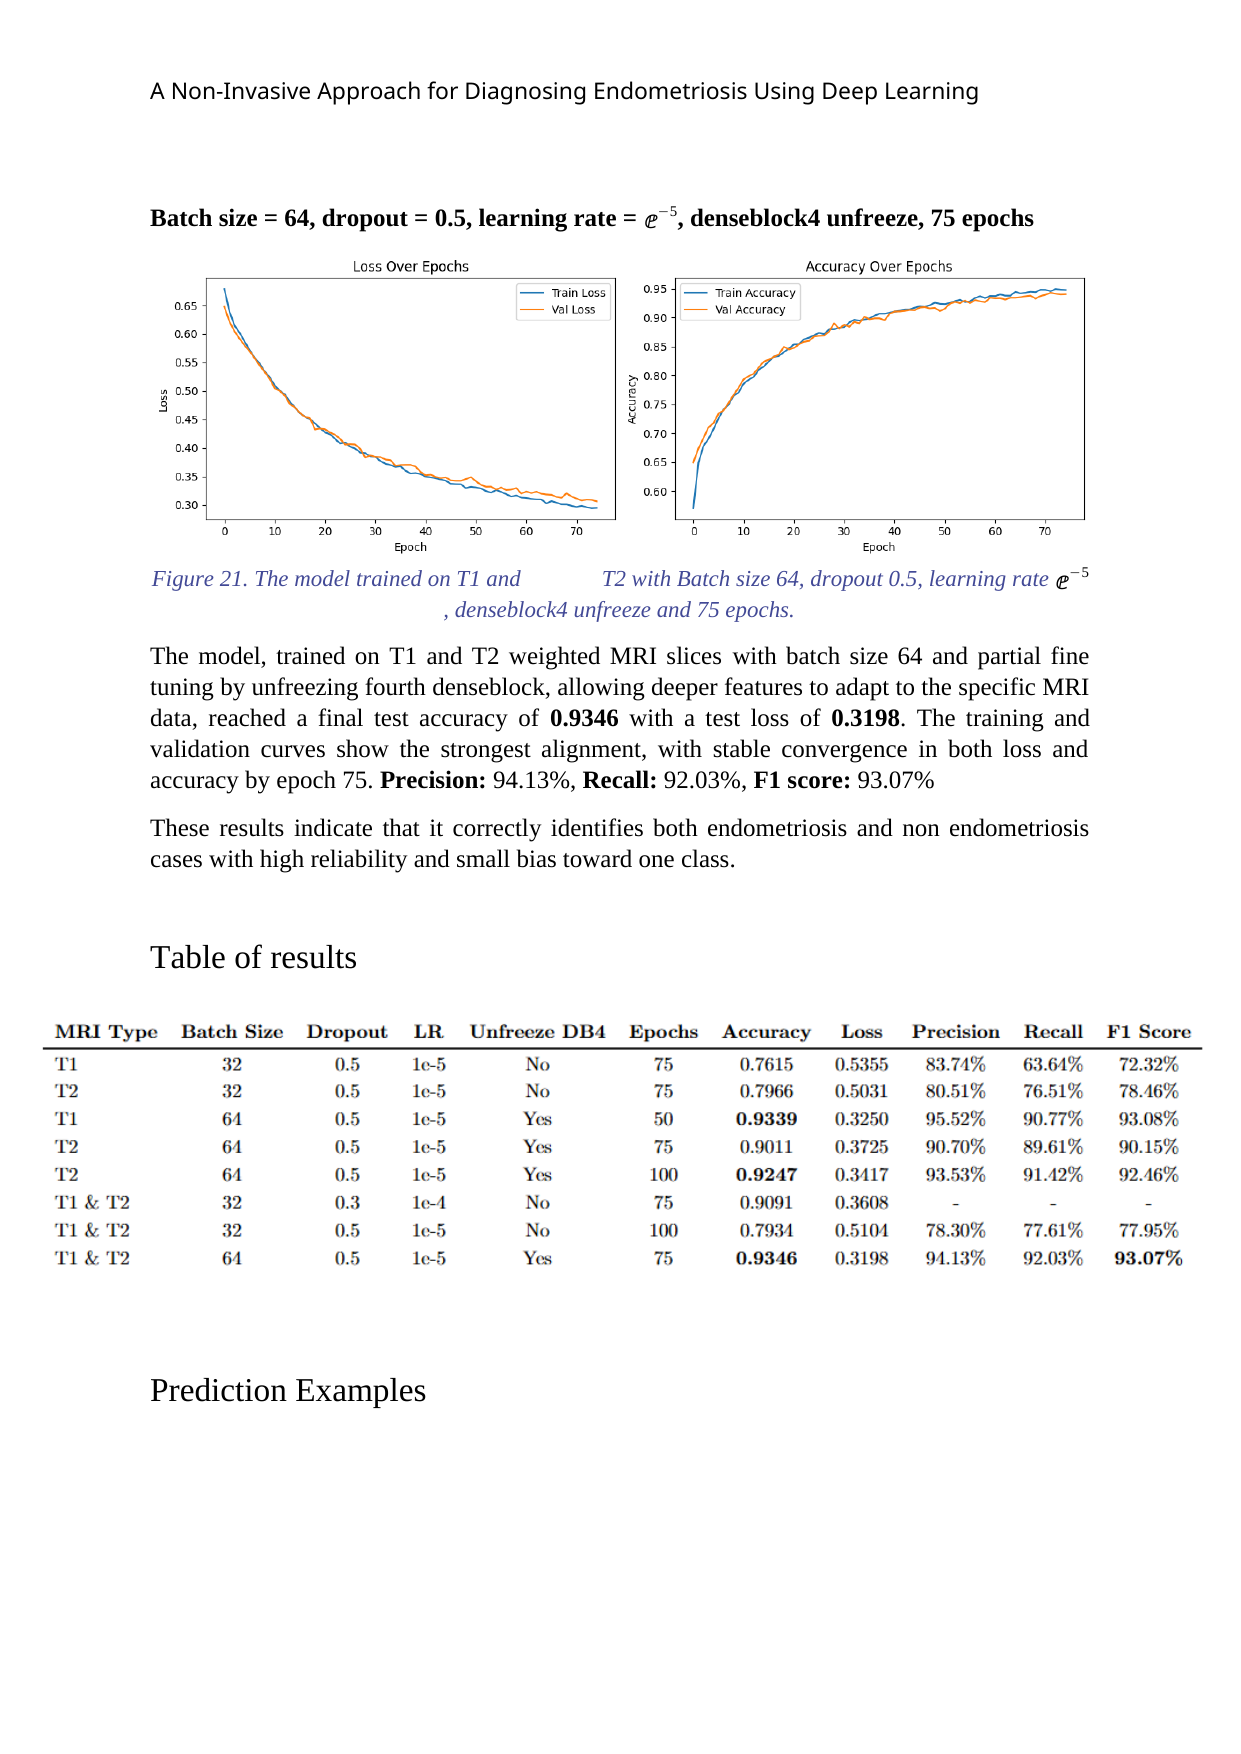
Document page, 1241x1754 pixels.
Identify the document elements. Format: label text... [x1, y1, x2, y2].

picture [36, 1009, 1203, 1290]
text These results indicate that it correctly identifies both endometriosis and non endometriosis cases with high reliability and small bias toward one class. [150, 813, 1090, 873]
text The model, trained on T1 and T2 weighted MRI slices with batch size 64 and partial fine tuning by unfreezing fourth denseblock, allowing deeper features to adapt to the specific MRI data, reached a final test accuracy of 0.9346 with a test loss of 0.3198. The training and validation curves show the strongest alignment, with stable convergence in both loss and accuracy by epoch 75. Precision: 94.13%, Recall: 92.03%, F1 score: 93.07% [150, 641, 1090, 794]
picture [150, 252, 1091, 561]
text Table of results [150, 937, 1090, 975]
text Figure 21. The model trained on T1 and T2 with Batch size 64, dropout 0.5, learning rate , denseblock4 unfreeze and 75 epochs. [150, 561, 1090, 623]
text Prediction Examples [150, 1371, 1090, 1409]
text Batch size = 64, dropout = 0.5, learning rate = , denseblock4 unfreeze, 75 epochs [150, 202, 1090, 233]
